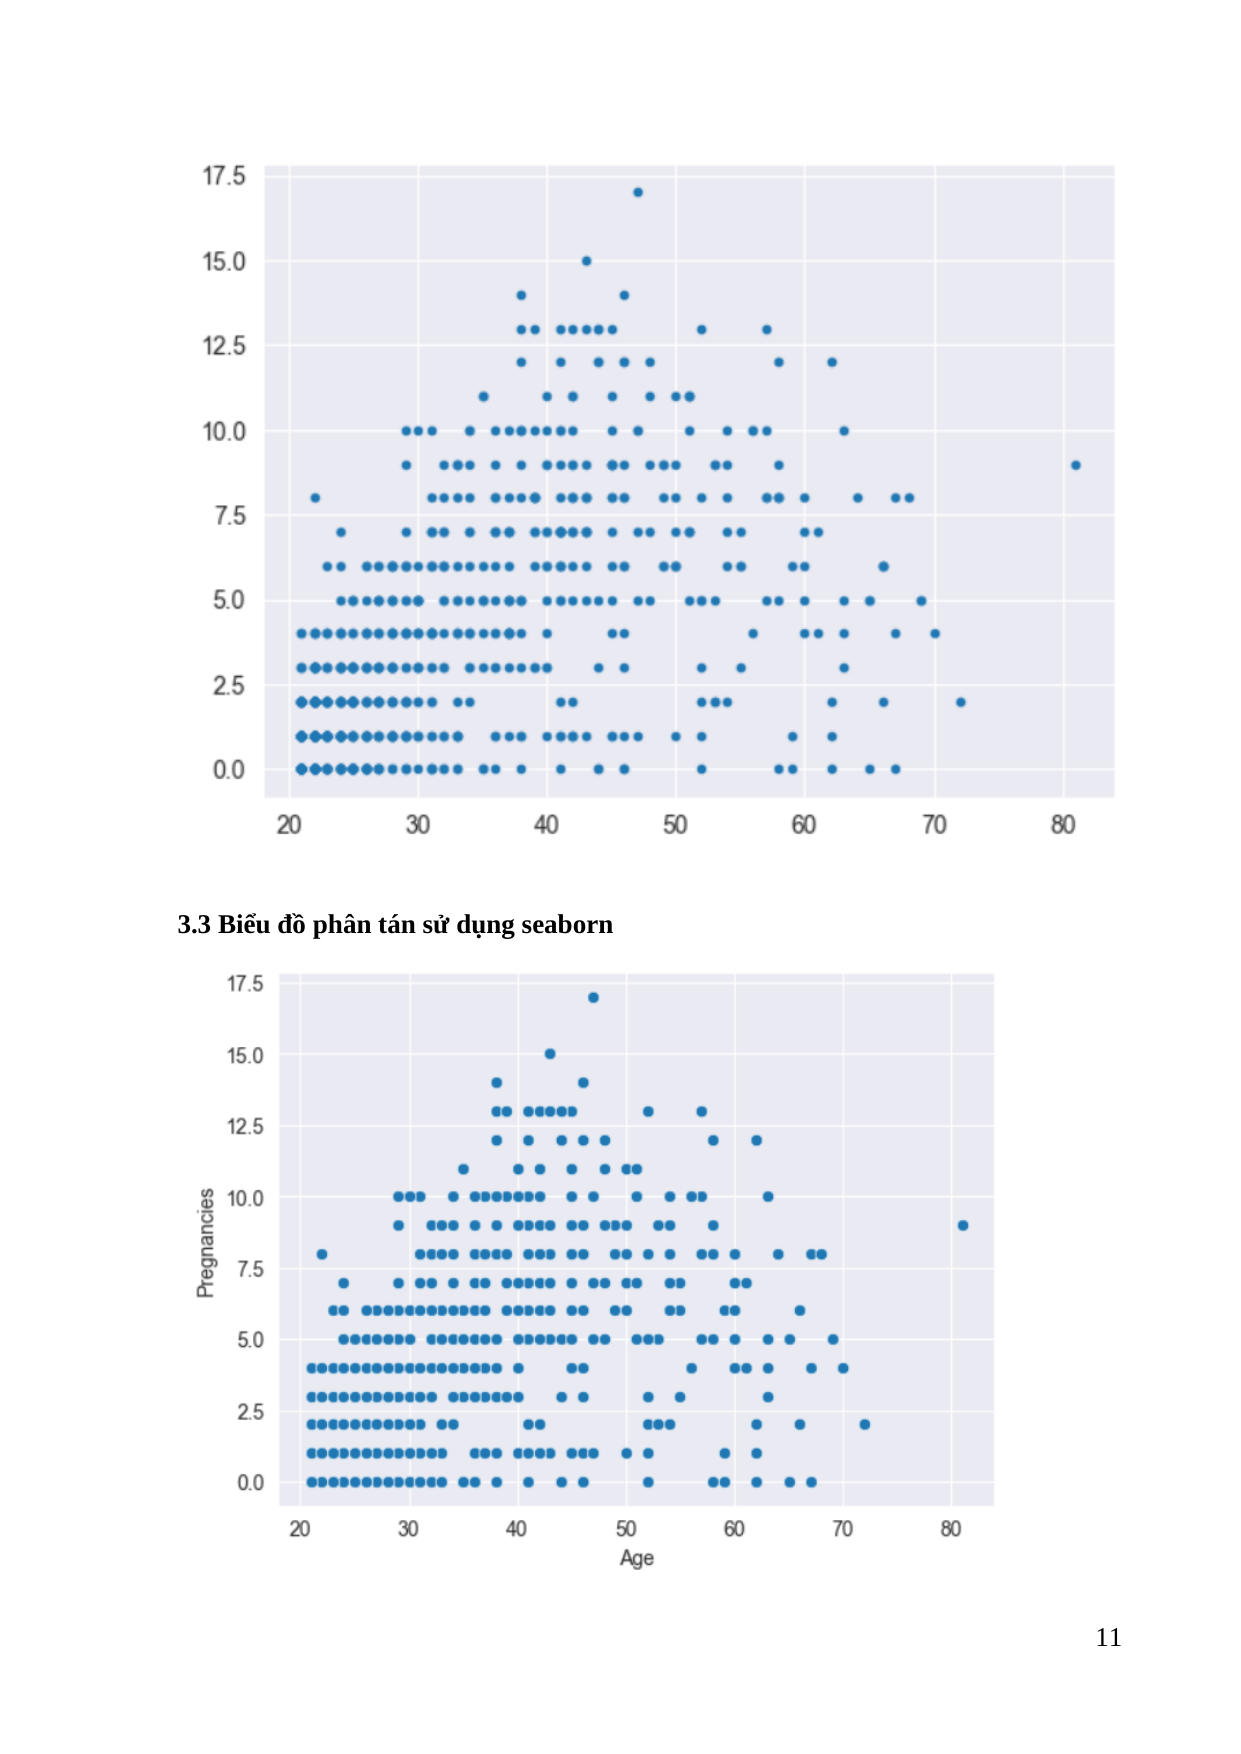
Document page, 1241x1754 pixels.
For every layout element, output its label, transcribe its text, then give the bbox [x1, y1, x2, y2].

picture [177, 147, 1122, 852]
subtitle 3.3 Biểu đồ phân tán sử dụng seaborn [177, 908, 1122, 939]
picture [177, 956, 1026, 1586]
